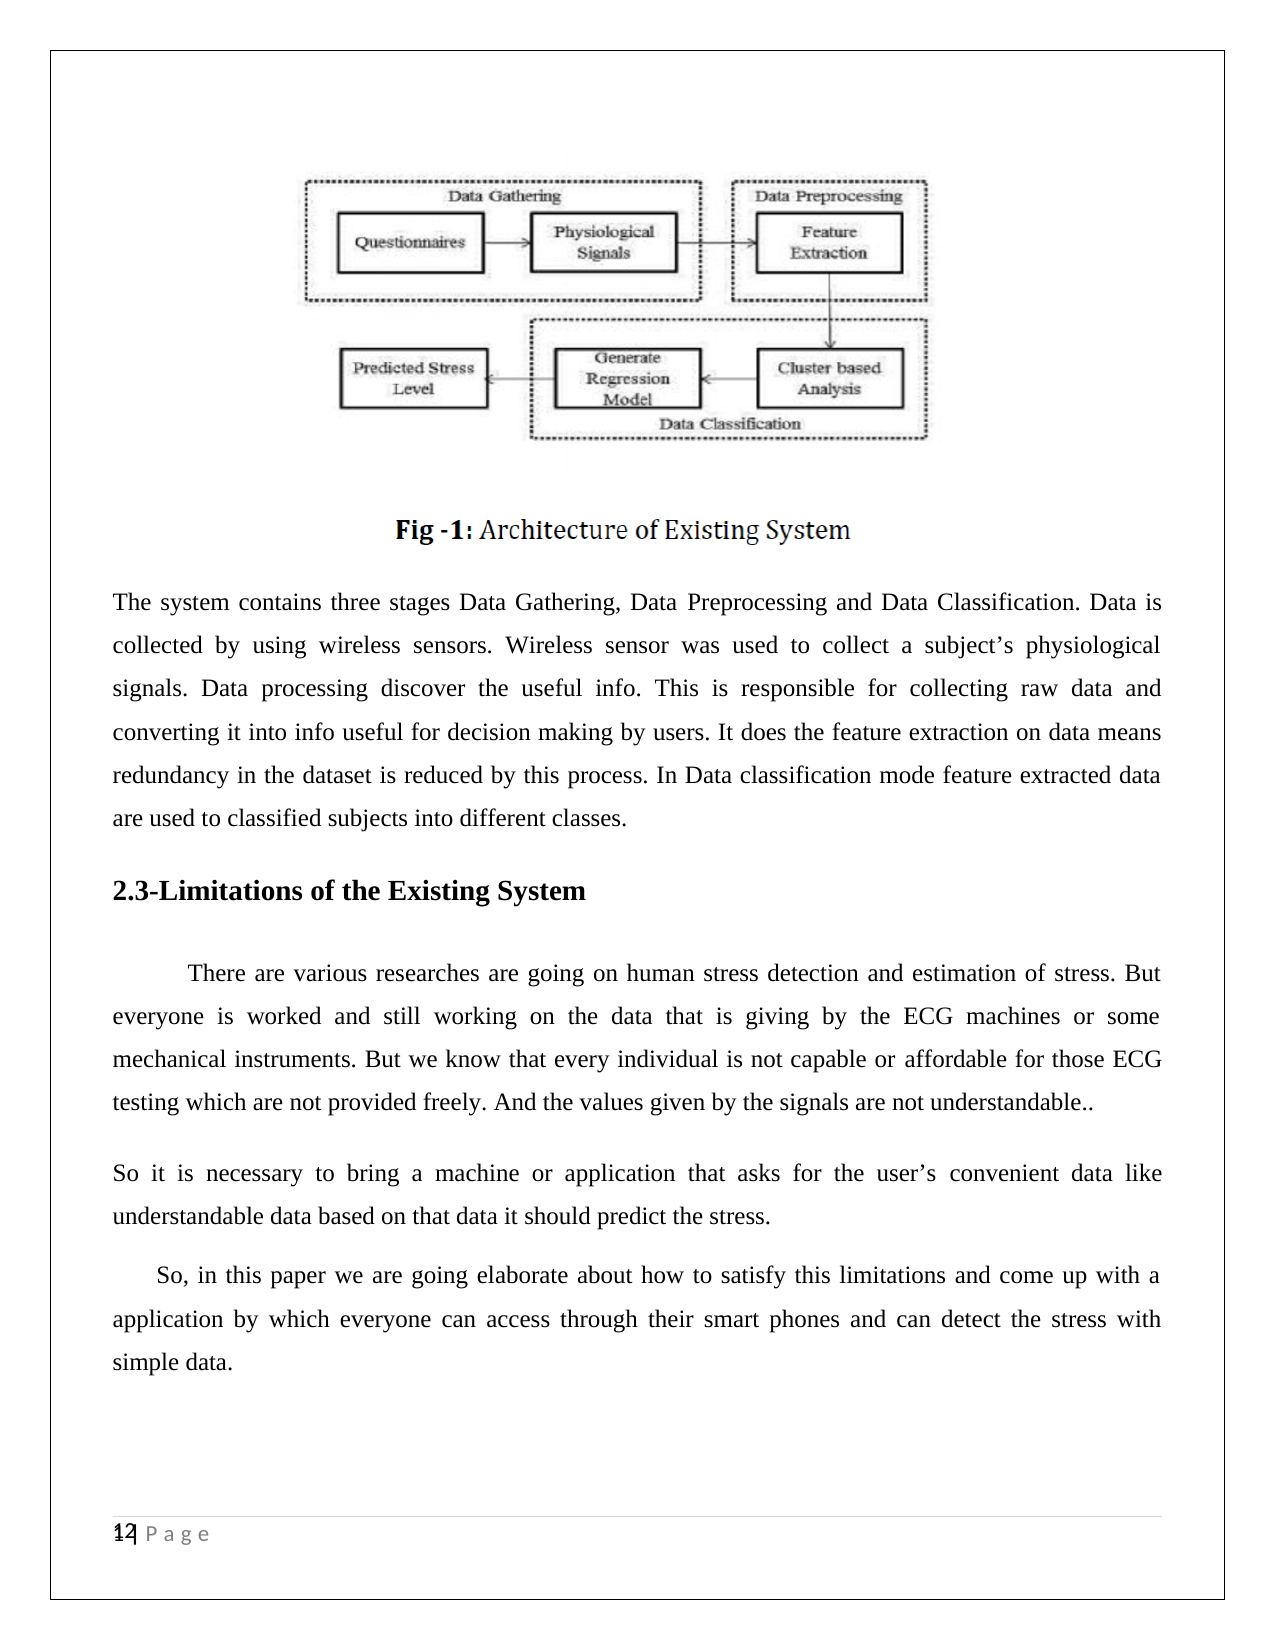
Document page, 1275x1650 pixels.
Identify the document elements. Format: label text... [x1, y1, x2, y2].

text So, in this paper we are going elaborate about how to satisfy this limitations and come up with a application by which everyone can access through their smart phones and can detect the stress with simple data. [112, 1261, 1162, 1376]
subtitle 2.3-Limitations of the Existing System [112, 873, 1162, 907]
picture [257, 150, 1018, 569]
text The system contains three stages Data Gathering, Data Preprocessing and Data Classification. Data is collected by using wireless sensors. Wireless sensor was used to collect a subject’s physiological signals. Data processing discover the useful info. This is responsible for collecting raw data and converting it into info useful for decision making by users. It does the feature extraction on data means redundancy in the dataset is reduced by this process. In Data classification mode feature extracted data are used to classified subjects into different classes. [112, 587, 1162, 832]
text So it is necessary to bring a machine or application that asks for the user’s convenient data like understandable data based on that data it should predict the stress. [112, 1158, 1162, 1229]
subtitle There are various researches are going on human stress detection and estimation of stress. But everyone is worked and still working on the data that is giving by the ECG machines or some mechanical instruments. But we know that every individual is not capable or affordable for those ECG testing which are not provided freely. And the values given by the signals are not understandable.. [112, 958, 1162, 1116]
